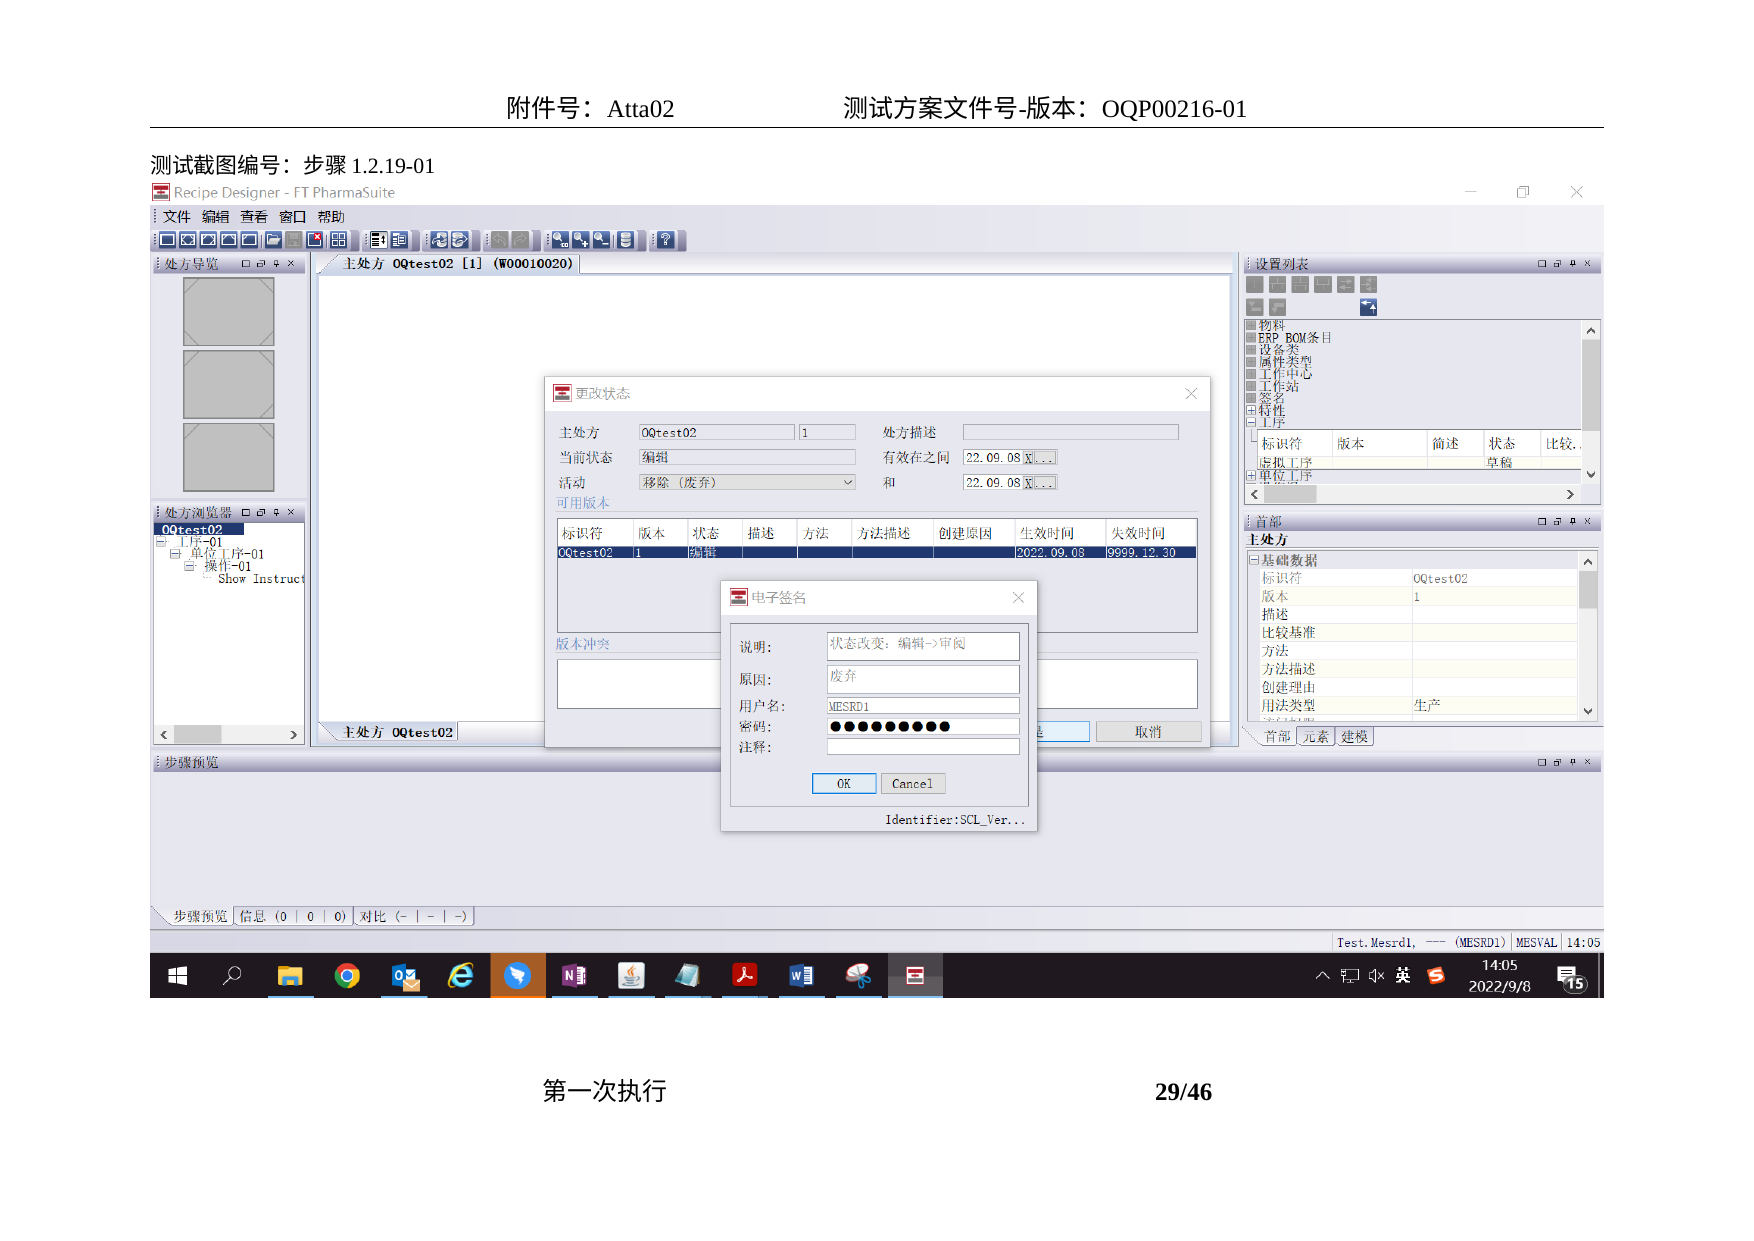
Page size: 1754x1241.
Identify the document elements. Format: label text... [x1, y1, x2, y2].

picture [150, 180, 1604, 998]
text 测试截图编号：步骤1.2.19-01 [150, 147, 1604, 180]
